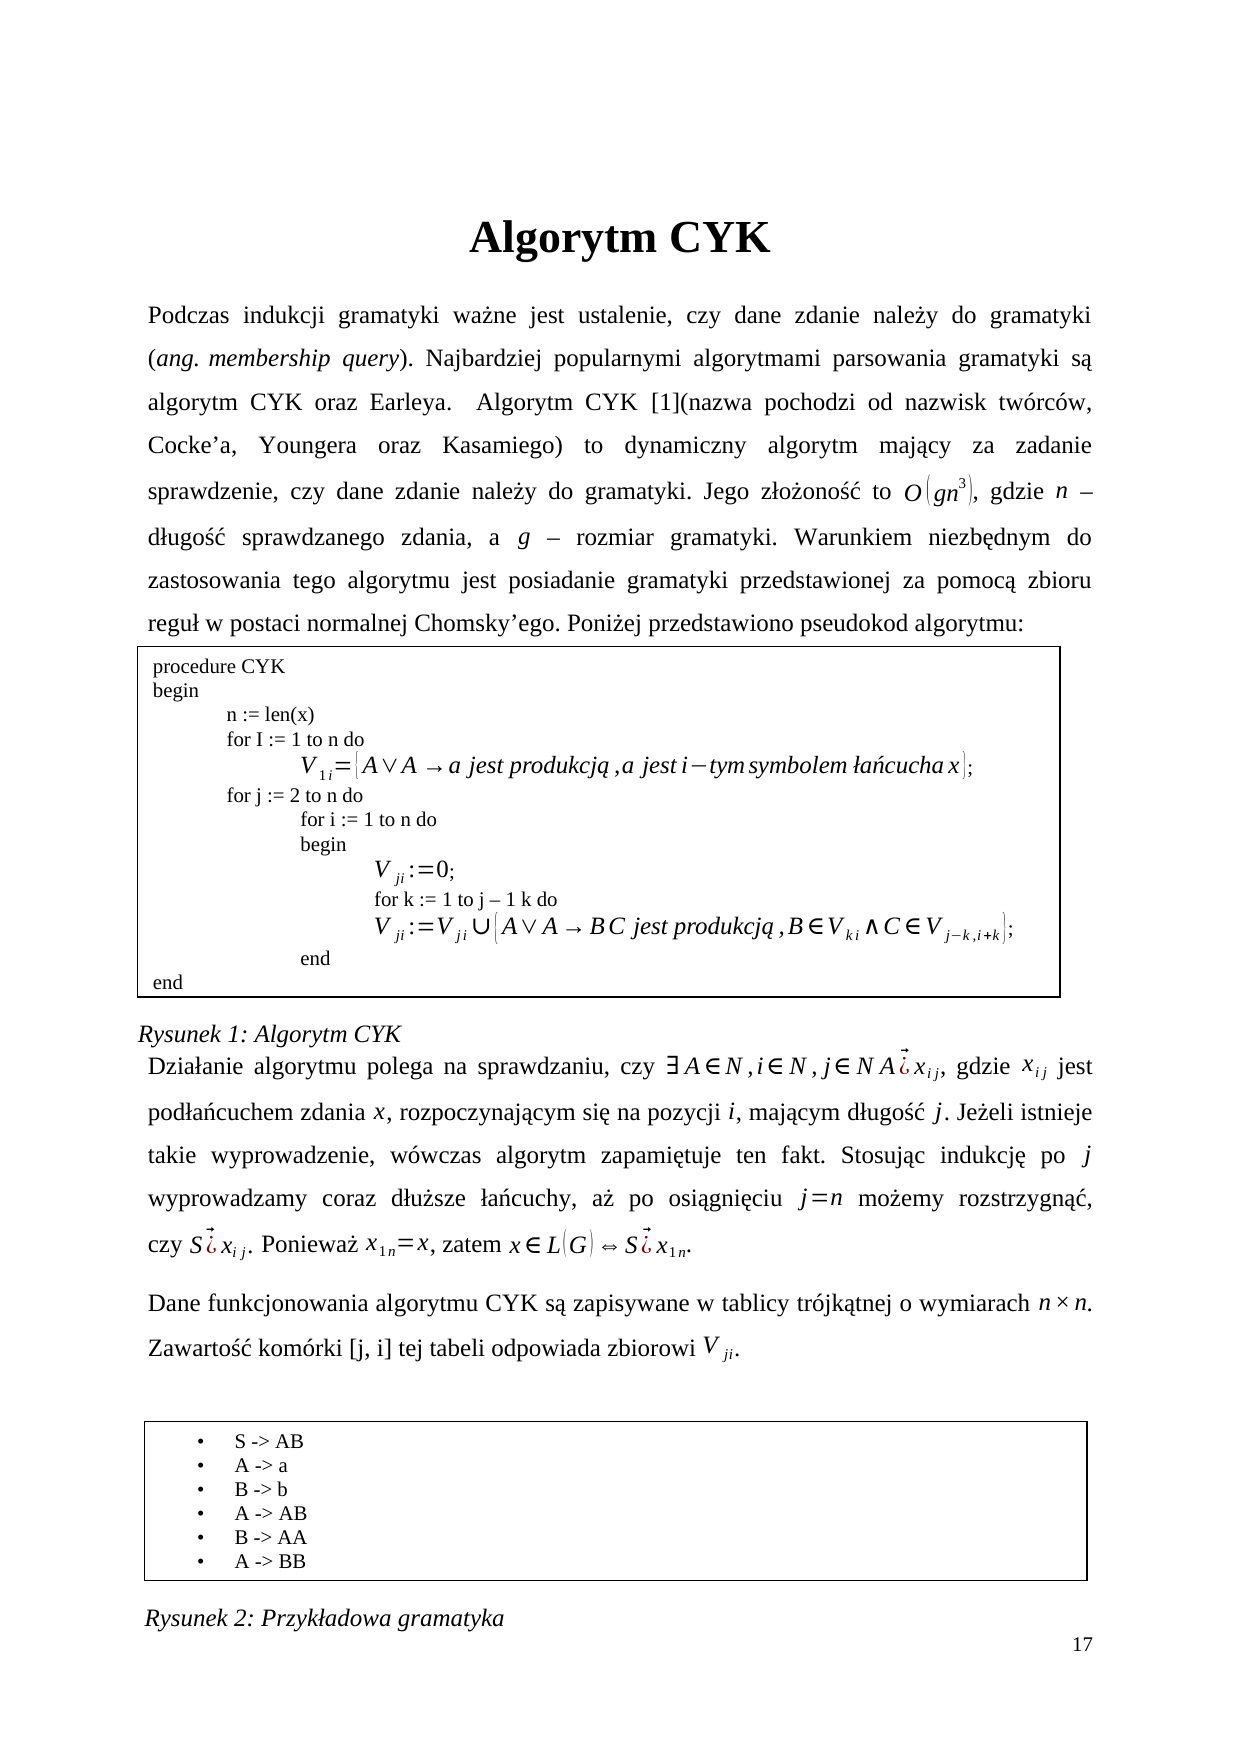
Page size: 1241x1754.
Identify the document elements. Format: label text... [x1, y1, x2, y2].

text Działanie algorytmu polega na sprawdzaniu, czy , gdzie jest podłańcuchem zdania , rozpoczynającym się na pozycji , mającym długość . Jeżeli istnieje takie wyprowadzenie, wówczas algorytm zapamiętuje ten fakt. Stosując indukcję po wyprowadzamy coraz dłuższe łańcuchy, aż po osiągnięciu możemy rozstrzygnąć, czy Ponieważ , zatem . [148, 664, 1093, 1261]
text Algorytm CYK [148, 210, 1093, 263]
list Dane funkcjonowania algorytmu CYK są zapisywane w tablicy trójkątnej o wymiarach . Zawartość komórki [j, i] tej tabeli odpowiada zbiorowi . [148, 1288, 1093, 1363]
text Podczas indukcji gramatyki ważne jest ustalenie, czy dane zdanie należy do gramatyki (ang. membership query). Najbardziej popularnymi algorytmami parsowania gramatyki są algorytm CYK oraz Earleya. Algorytm CYK (nazwa pochodzi od nazwisk twórców, Cocke’a, Youngera oraz Kasamiego) to dynamiczny algorytm mający za zadanie sprawdzenie, czy dane zdanie należy do gramatyki. Jego złożoność to , gdzie – długość sprawdzanego zdania, a – rozmiar gramatyki. Warunkiem niezbędnym do zastosowania tego algorytmu jest posiadanie gramatyki przedstawionej za pomocą zbioru reguł w postaci normalnej Chomsky’ego. Poniżej przedstawiono pseudokod algorytmu: [148, 300, 1093, 637]
